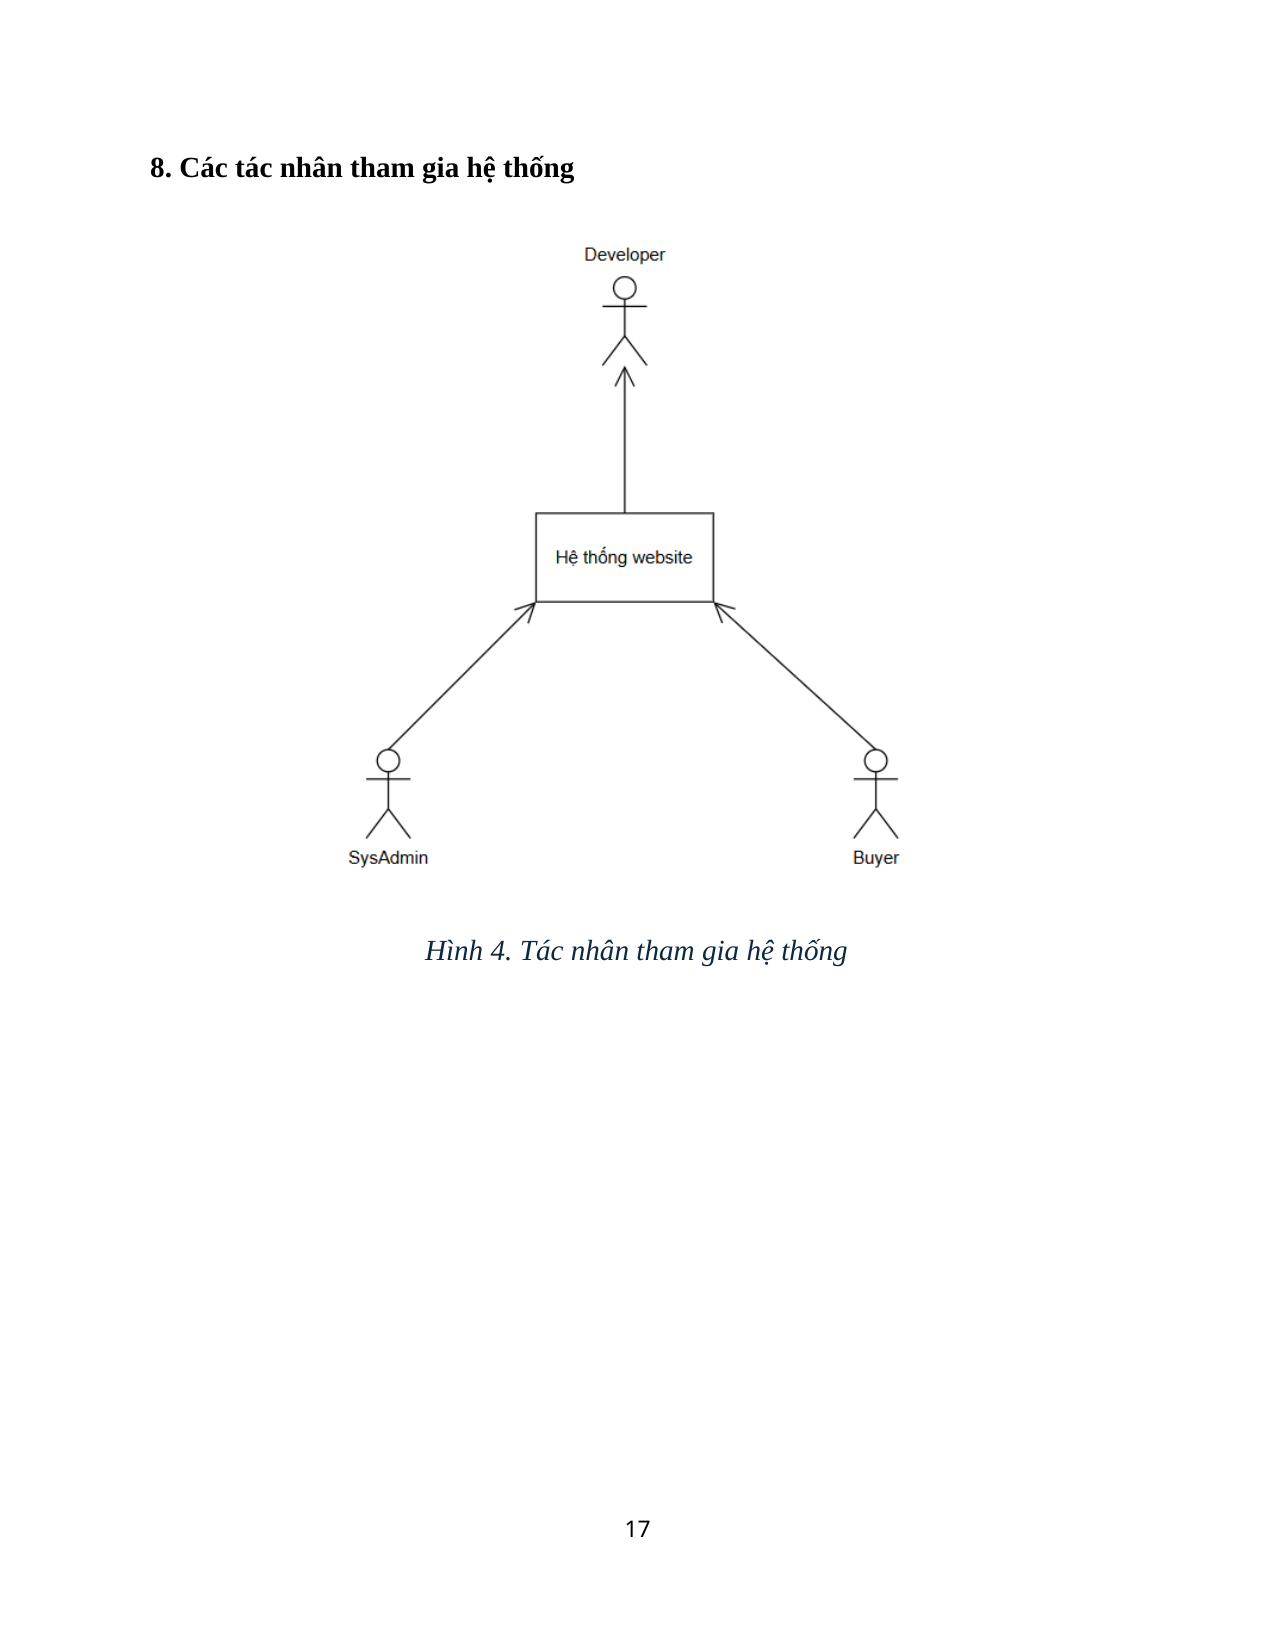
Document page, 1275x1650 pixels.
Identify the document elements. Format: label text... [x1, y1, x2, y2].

subtitle 8. Các tác nhân tham gia hệ thống [150, 150, 1125, 183]
picture [321, 194, 954, 914]
text Hình 4. Tác nhân tham gia hệ thống [150, 933, 1125, 966]
